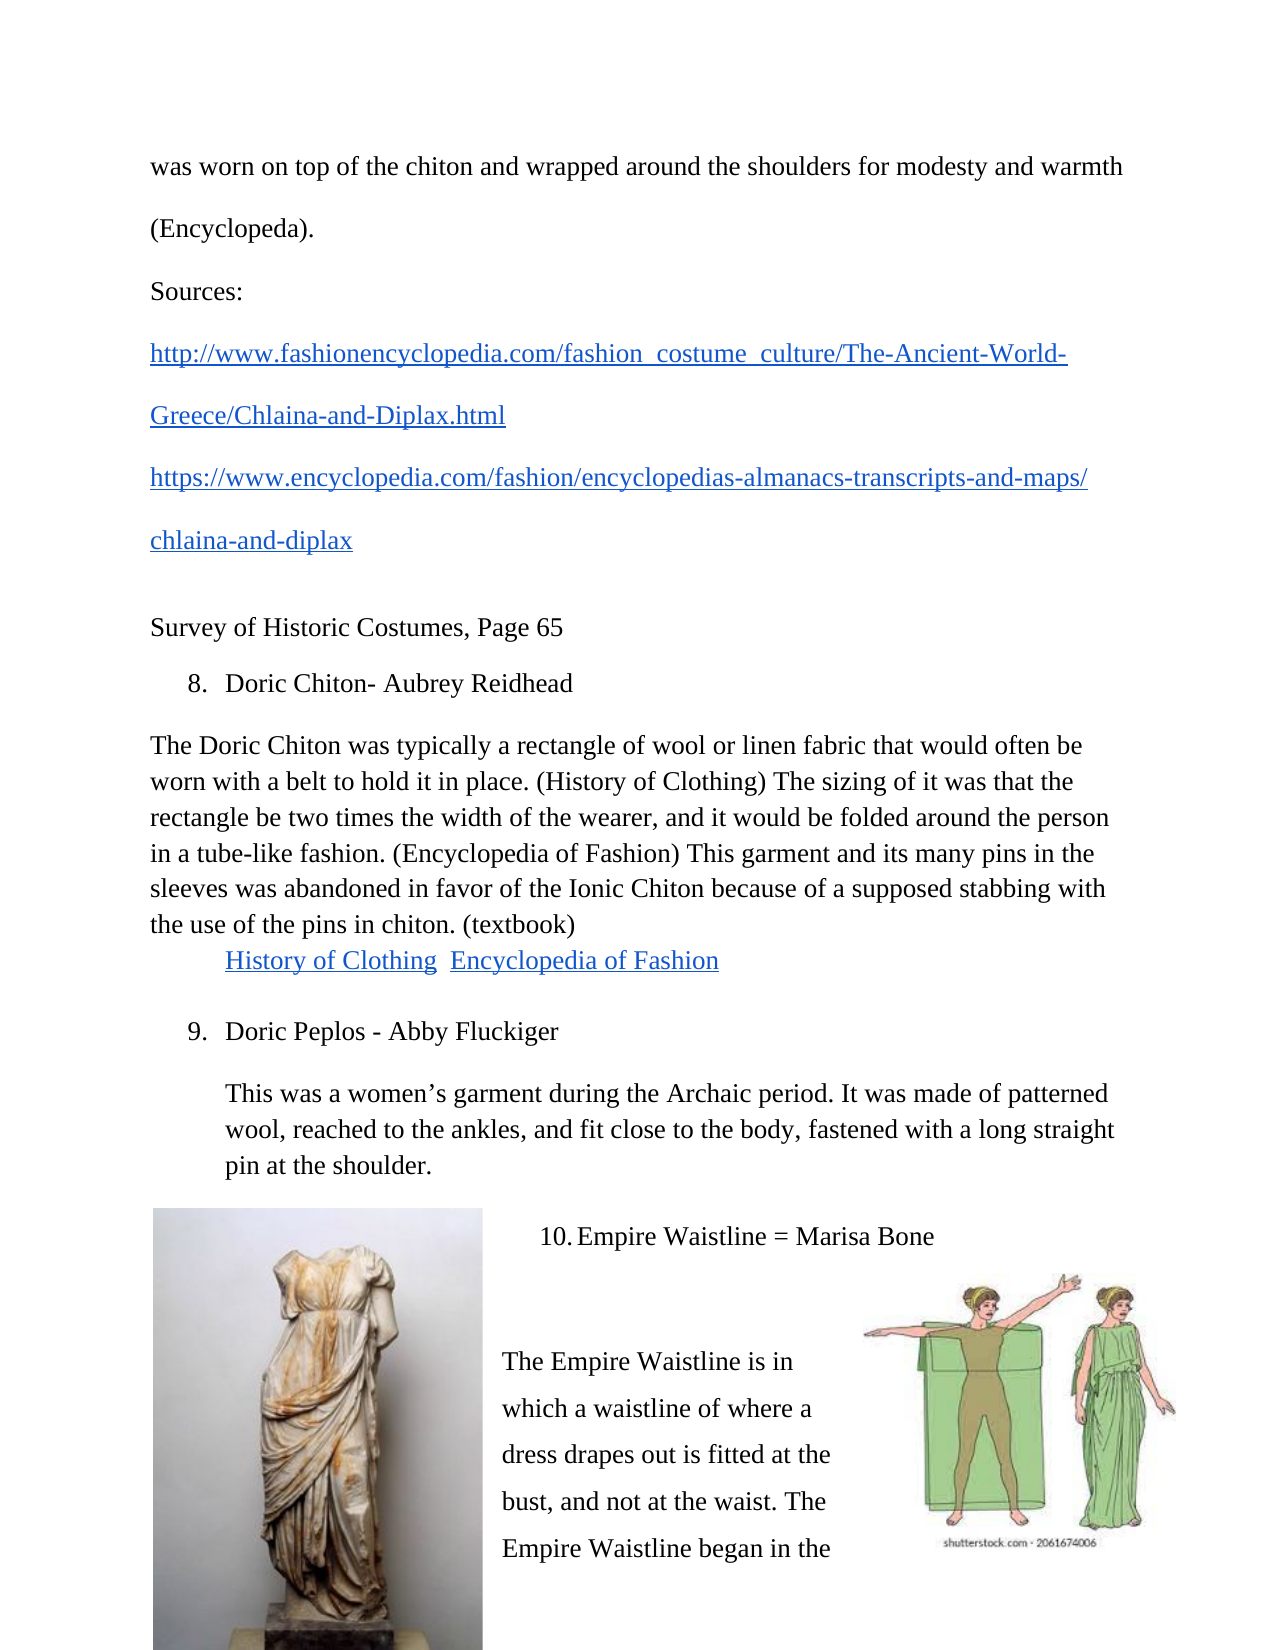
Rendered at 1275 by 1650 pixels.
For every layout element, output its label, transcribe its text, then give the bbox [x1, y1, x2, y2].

list Doric Peplos - Abby Fluckiger [187, 1015, 1125, 1046]
list Empire Waistline = Marisa Bone [483, 1221, 1125, 1252]
text This was a women’s garment during the Archaic period. It was made of patterned wool, reached to the ankles, and fit close to the body, fastened with a long straight pin at the shoulder. [225, 1078, 1125, 1180]
text History of Clothing Encyclopedia of Fashion [225, 944, 1125, 975]
text http://www.fashionencyclopedia.com/fashion_costume_culture/The-Ancient-World-Greece/Chlaina-and-Diplax.html [150, 337, 1125, 430]
text Survey of Historic Costumes, Page 65 [150, 611, 1125, 642]
text https://www.encyclopedia.com/fashion/encyclopedias-almanacs-transcripts-and-maps/chlaina-and-diplax [150, 461, 1125, 555]
text Sources: [150, 274, 1125, 306]
picture [862, 1273, 1177, 1552]
picture [153, 1208, 483, 1650]
text The Doric Chiton was typically a rectangle of wool or linen fabric that would often be worn with a belt to hold it in place. (History of Clothing) The sizing of it was that the rectangle be two times the width of the wearer, and it would be folded around the person in a tube-like fashion. (Encyclopedia of Fashion) This garment and its many pins in the sleeves was abandoned in favor of the Ionic Chiton because of a supposed stabbing with the use of the pins in chiton. (textbook) [150, 729, 1125, 939]
list Doric Chiton- Aubrey Reidhead [187, 667, 1125, 698]
